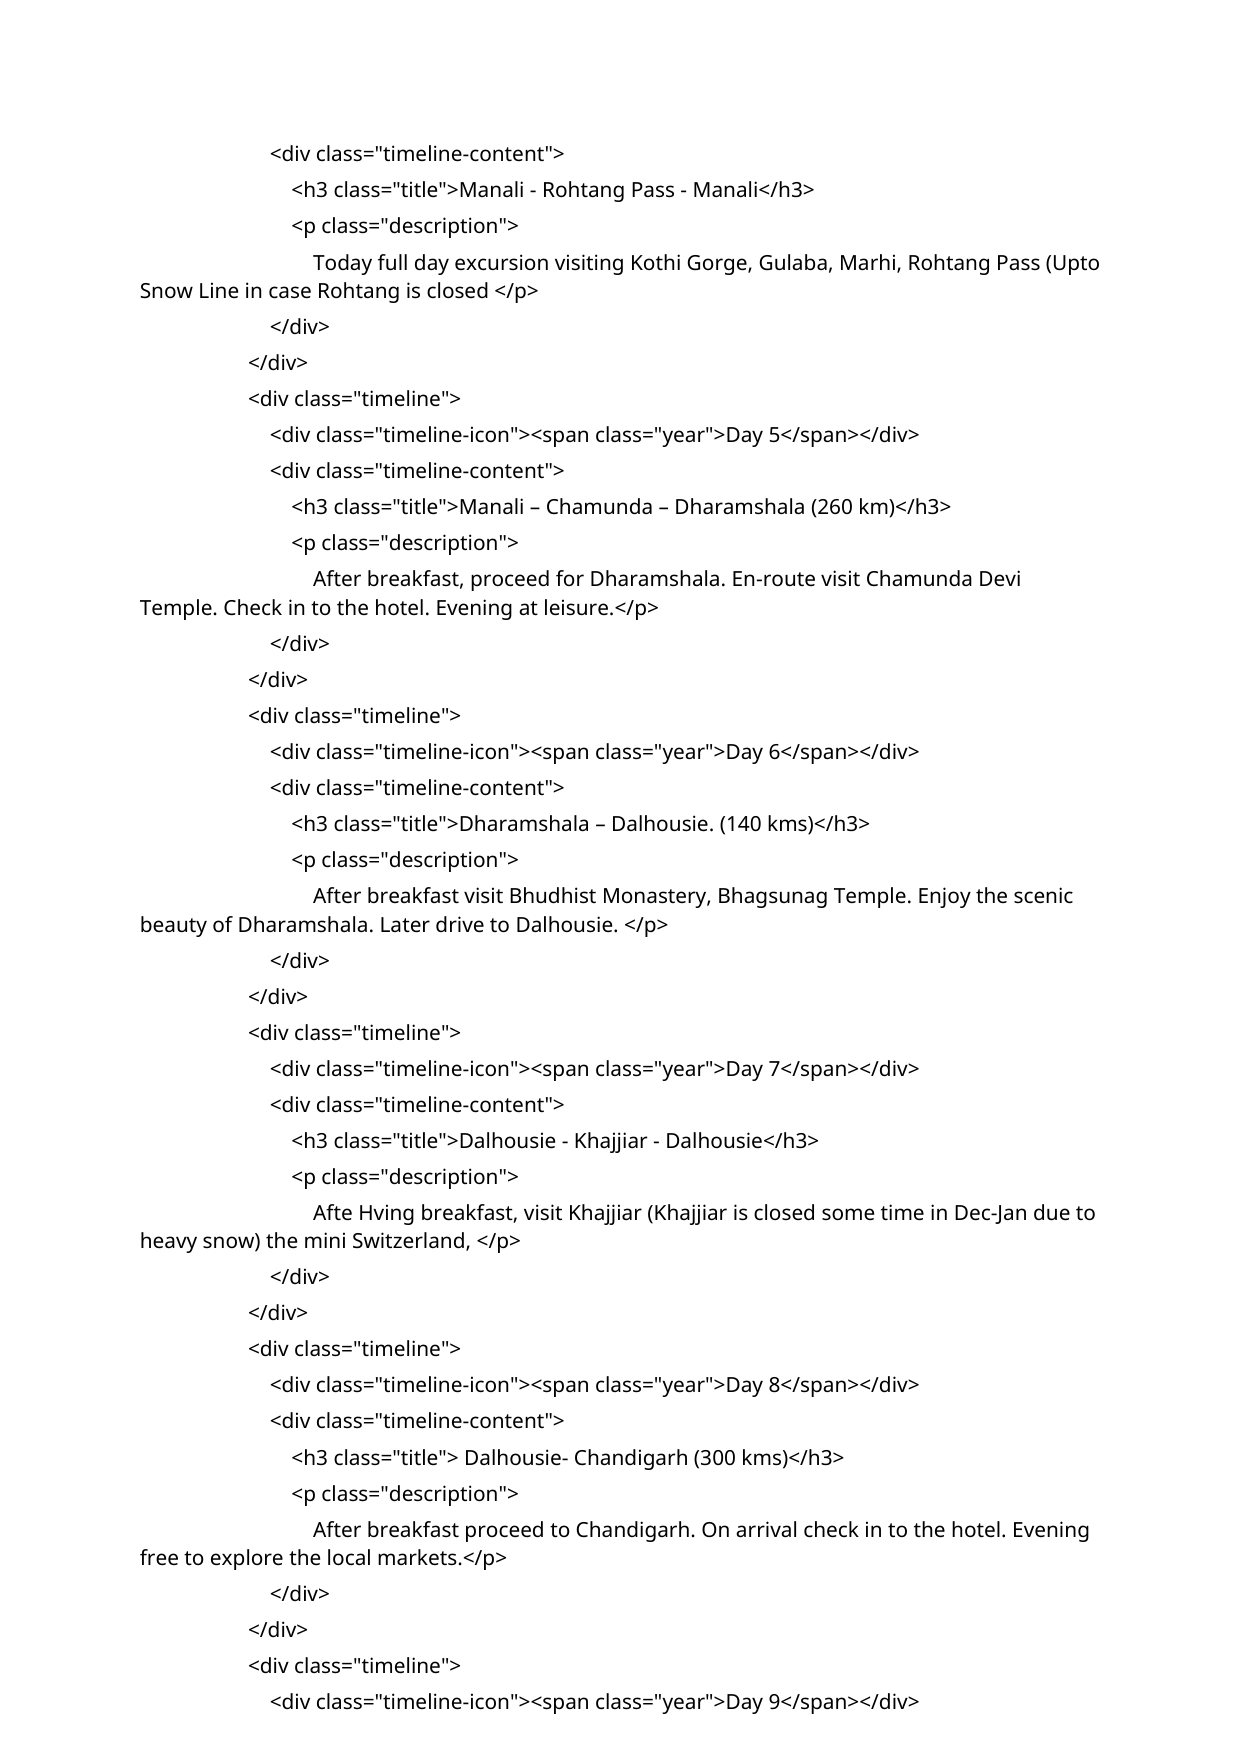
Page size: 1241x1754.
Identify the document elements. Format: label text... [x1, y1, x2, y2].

text <div class="timeline-content"> [139, 139, 1103, 168]
text </div> [139, 629, 1103, 657]
text </div> [139, 1298, 1103, 1327]
text <div class="timeline"> [139, 701, 1103, 729]
text <div class="timeline-content"> [139, 1090, 1103, 1118]
text <div class="timeline"> [139, 1334, 1103, 1363]
text <h3 class="title">Dharamshala – Dalhousie. (140 kms)</h3> [139, 809, 1103, 838]
text <div class="timeline"> [139, 1651, 1103, 1680]
text Afte Hving breakfast, visit Khajjiar (Khajjiar is closed some time in Dec-Jan due to heavy snow) the mini Switzerland, </p> [139, 1198, 1103, 1255]
text <div class="timeline-icon"><span class="year">Day 7</span></div> [139, 1054, 1103, 1082]
text Today full day excursion visiting Kothi Gorge, Gulaba, Marhi, Rohtang Pass (Upto Snow Line in case Rohtang is closed </p> [139, 248, 1103, 304]
text After breakfast proceed to Chandigarh. On arrival check in to the hotel. Evening free to explore the local markets.</p> [139, 1515, 1103, 1572]
text <h3 class="title"> Dalhousie- Chandigarh (300 kms)</h3> [139, 1443, 1103, 1471]
text <div class="timeline"> [139, 384, 1103, 413]
text <p class="description"> [139, 845, 1103, 874]
text </div> [139, 665, 1103, 693]
text <div class="timeline-icon"><span class="year">Day 5</span></div> [139, 420, 1103, 449]
text After breakfast, proceed for Dharamshala. En-route visit Chamunda Devi Temple. Check in to the hotel. Evening at leisure.</p> [139, 564, 1103, 621]
text <p class="description"> [139, 528, 1103, 557]
text After breakfast visit Bhudhist Monastery, Bhagsunag Temple. Enjoy the scenic beauty of Dharamshala. Later drive to Dalhousie. </p> [139, 881, 1103, 938]
text </div> [139, 1262, 1103, 1291]
text </div> [139, 1579, 1103, 1608]
text <h3 class="title">Manali – Chamunda – Dharamshala (260 km)</h3> [139, 492, 1103, 521]
text <div class="timeline-content"> [139, 456, 1103, 485]
text <div class="timeline"> [139, 1018, 1103, 1046]
text <div class="timeline-content"> [139, 773, 1103, 802]
text <div class="timeline-icon"><span class="year">Day 9</span></div> [139, 1687, 1103, 1716]
text </div> [139, 1615, 1103, 1644]
text </div> [139, 312, 1103, 341]
text <div class="timeline-icon"><span class="year">Day 6</span></div> [139, 737, 1103, 766]
text <div class="timeline-icon"><span class="year">Day 8</span></div> [139, 1371, 1103, 1399]
text </div> [139, 982, 1103, 1010]
text <p class="description"> [139, 1479, 1103, 1507]
text <p class="description"> [139, 212, 1103, 240]
text <h3 class="title">Manali - Rohtang Pass - Manali</h3> [139, 176, 1103, 204]
text </div> [139, 946, 1103, 974]
text <h3 class="title">Dalhousie - Khajjiar - Dalhousie</h3> [139, 1126, 1103, 1154]
text </div> [139, 348, 1103, 377]
text <div class="timeline-content"> [139, 1407, 1103, 1435]
text <p class="description"> [139, 1162, 1103, 1190]
